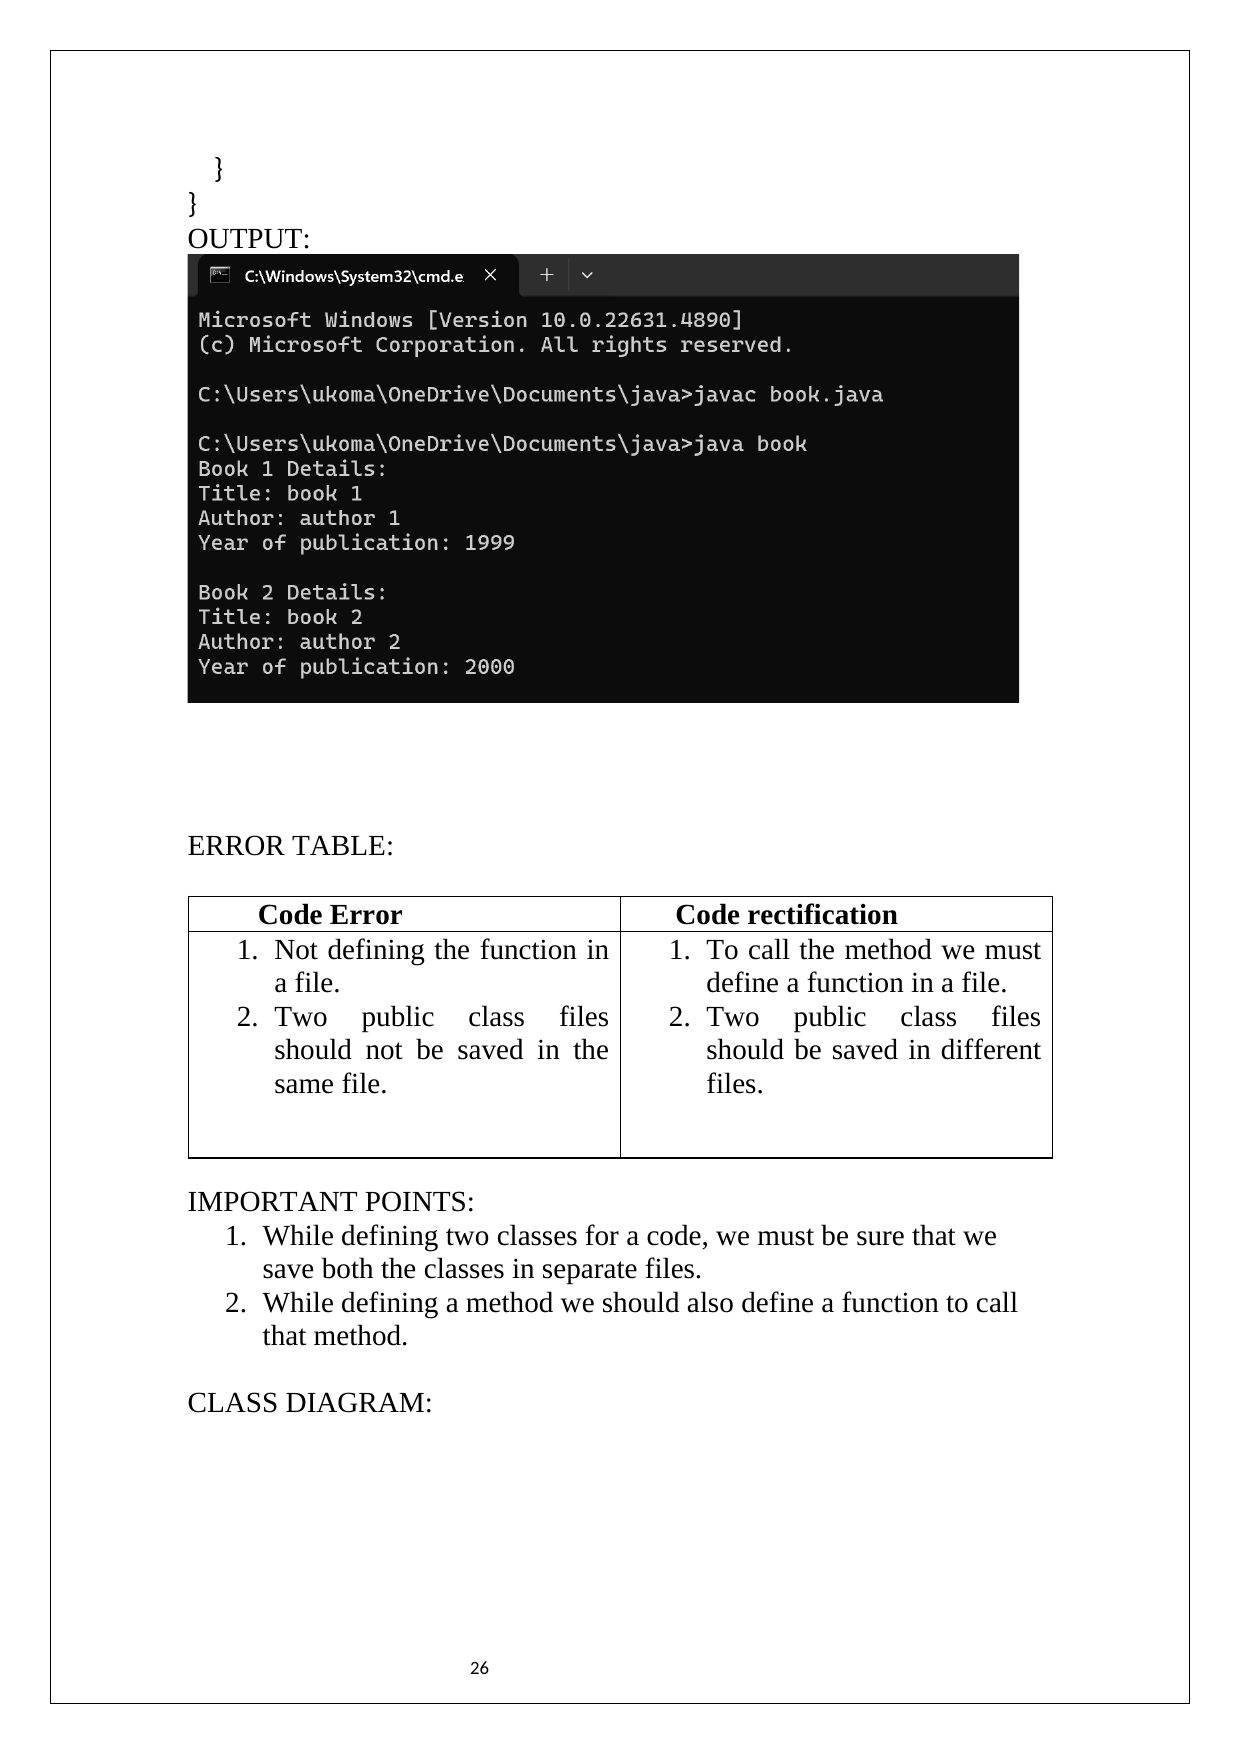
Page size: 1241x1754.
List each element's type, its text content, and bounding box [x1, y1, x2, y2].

table_header Code Error [189, 897, 620, 931]
text IMPORTANT POINTS: [187, 1184, 1053, 1218]
table_header Code rectification [621, 897, 1052, 931]
text } [187, 150, 1053, 186]
text } OUTPUT: [187, 186, 1053, 255]
table_cell Not defining the function in a file. Two public class files should not be saved in the same file. [189, 932, 620, 1157]
picture [187, 254, 1020, 703]
list While defining two classes for a code, we must be sure that we save both the classes in separate files. [225, 1218, 1053, 1285]
list While defining a method we should also define a function to call that method. [225, 1285, 1053, 1352]
table_cell To call the method we must define a function in a file. Two public class files should be saved in different files. [621, 932, 1052, 1157]
text CLASS DIAGRAM: [187, 1385, 1053, 1419]
text ERROR TABLE: [187, 828, 1053, 862]
